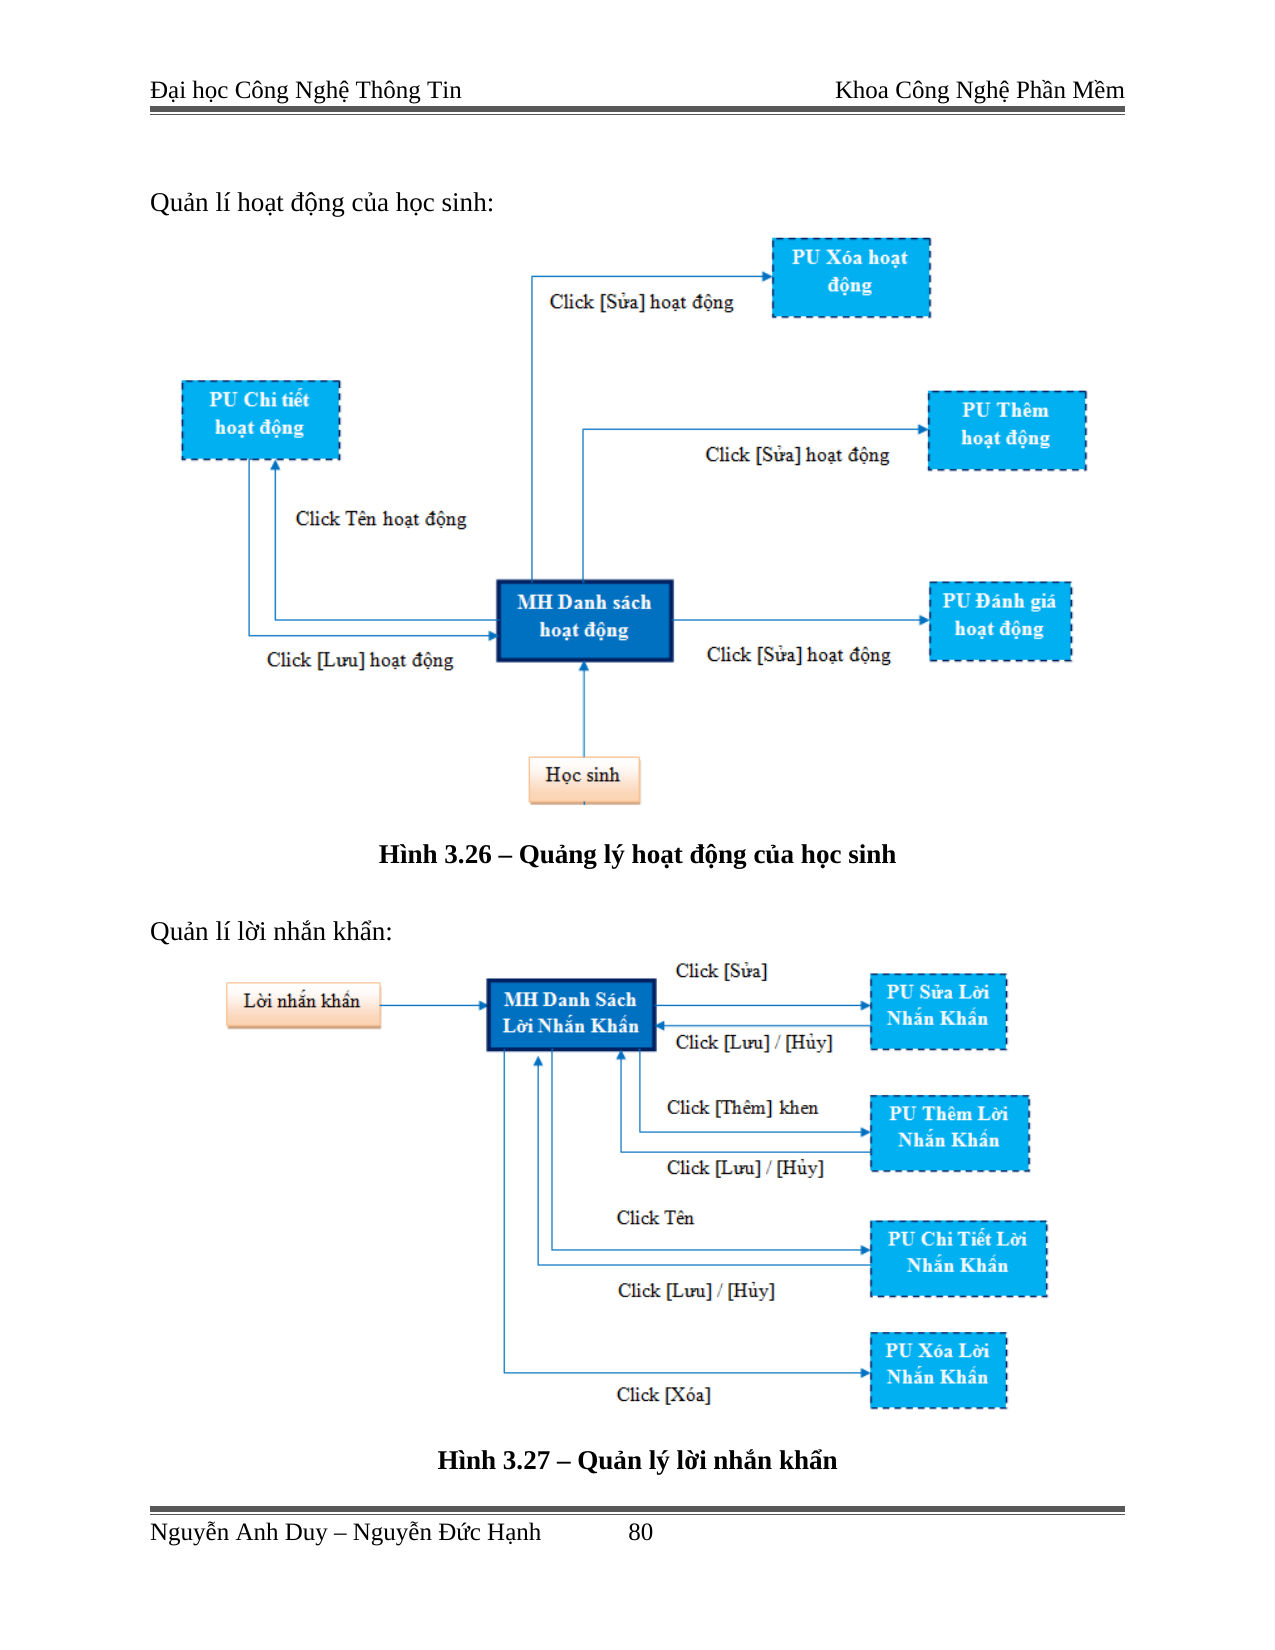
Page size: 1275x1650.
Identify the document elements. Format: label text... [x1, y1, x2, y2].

text Quản lí hoạt động của học sinh: [150, 186, 1125, 217]
subtitle Hình 3.27 – Quản lý lời nhắn khẩn [150, 1444, 1125, 1475]
text Quản lí lời nhắn khẩn: [150, 916, 1125, 947]
picture [175, 221, 1100, 809]
subtitle Hình 3.26 – Quảng lý hoạt động của học sinh [150, 838, 1125, 869]
picture [221, 951, 1055, 1415]
